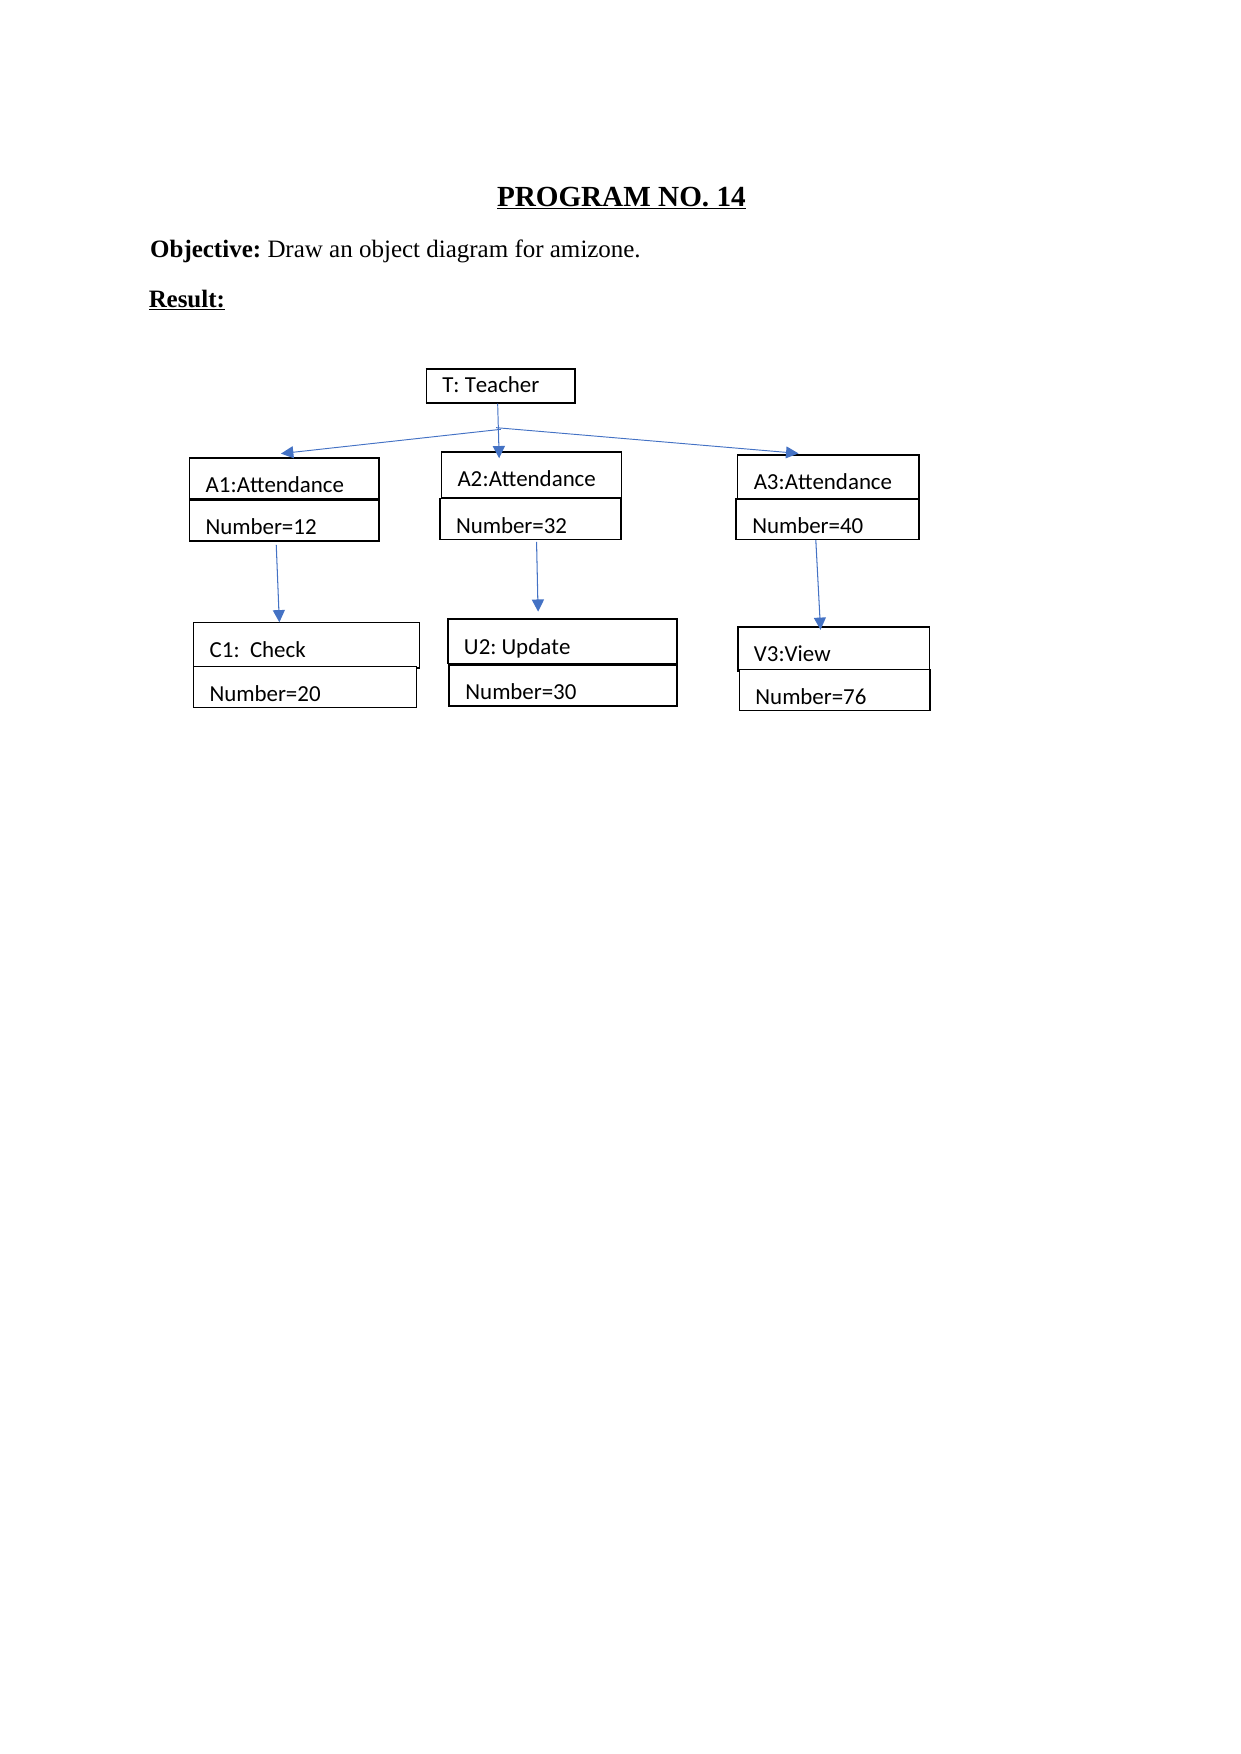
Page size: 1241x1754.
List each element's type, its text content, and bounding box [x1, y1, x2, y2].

table_header T: Teacher [427, 370, 574, 402]
text Objective: Draw an object diagram for amizone. [150, 234, 1136, 263]
subtitle Result: [148, 284, 1139, 313]
text PROGRAM NO. 14 [150, 179, 745, 212]
